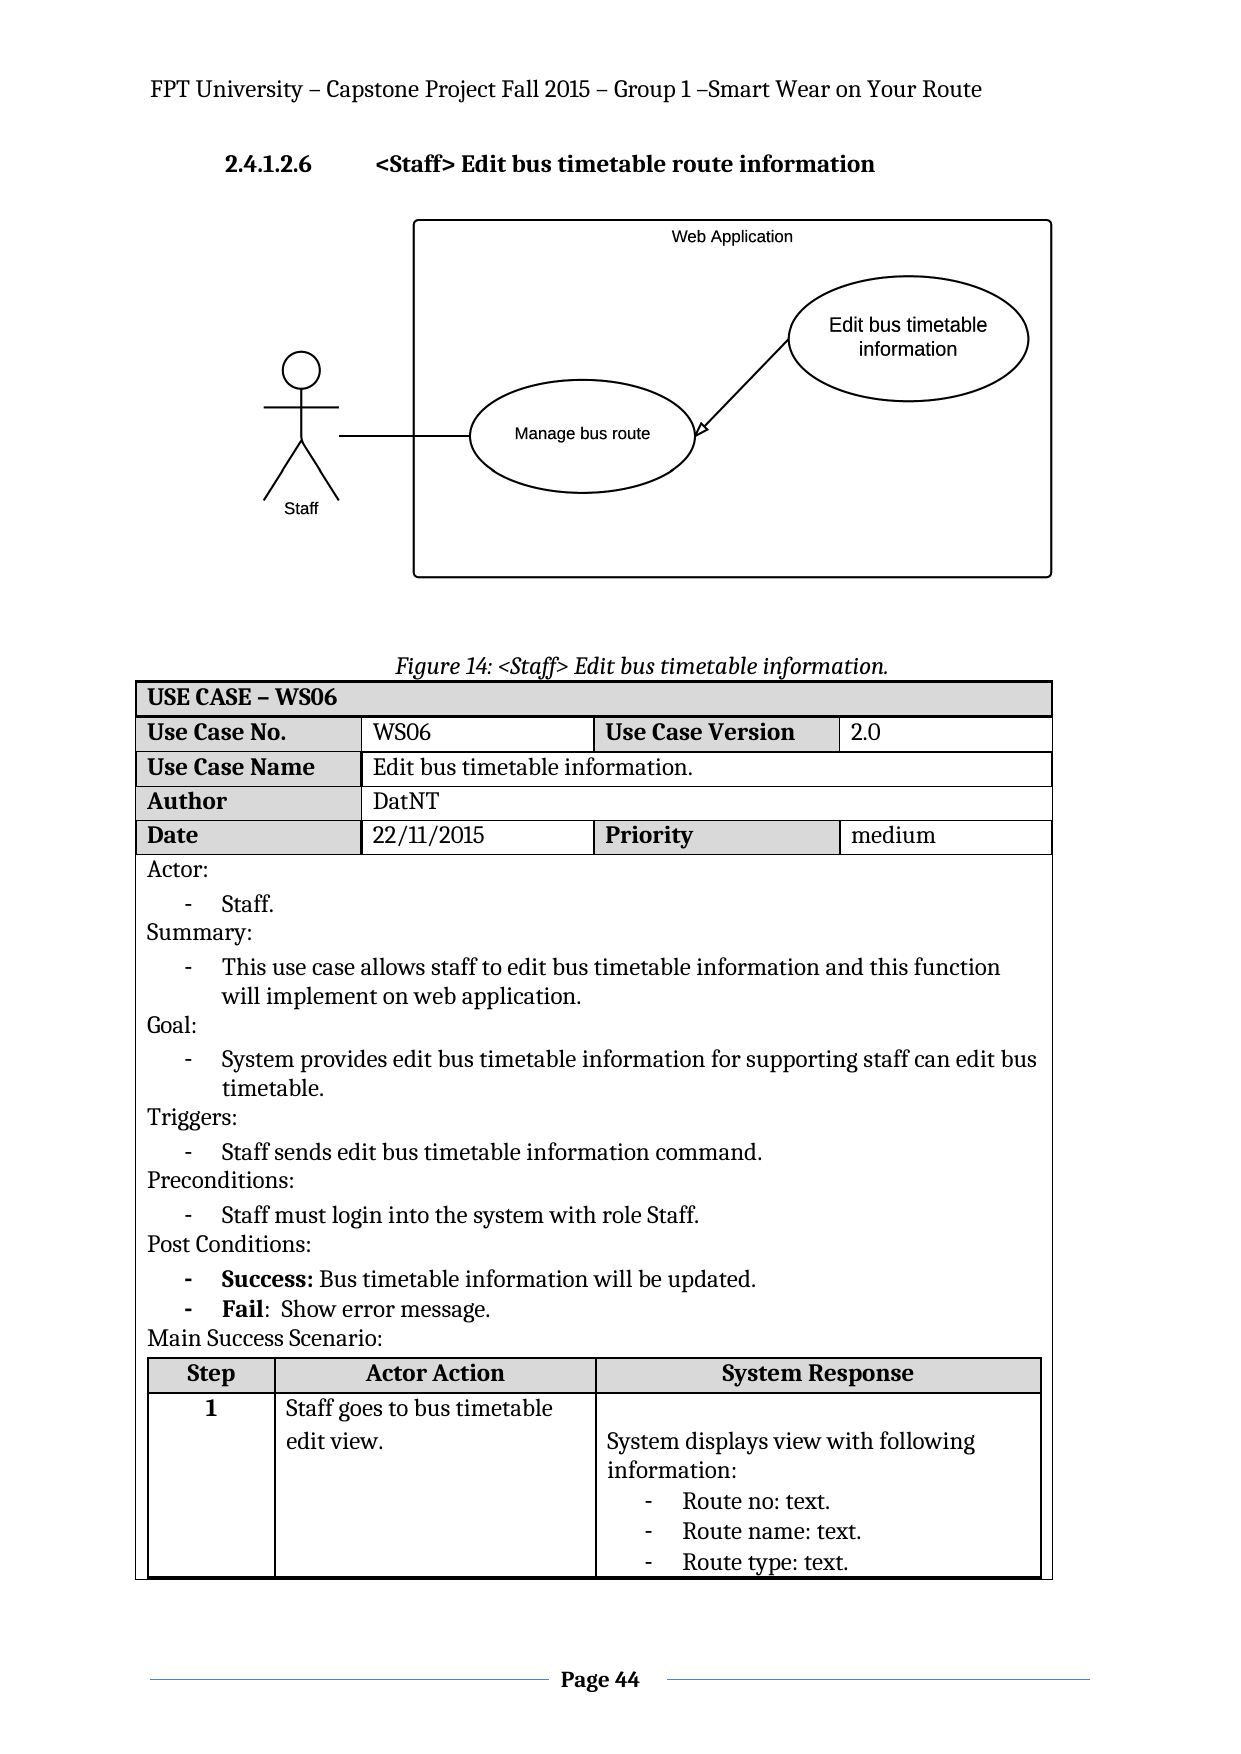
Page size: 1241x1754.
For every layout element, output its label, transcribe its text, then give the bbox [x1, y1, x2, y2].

table_cell Date [137, 821, 360, 854]
table_cell Priority [595, 821, 839, 854]
table_cell Author [136, 787, 361, 820]
table_cell DatNT [362, 787, 1052, 820]
table_cell 2.0 [840, 718, 1052, 751]
table_cell Use Case Name [137, 752, 360, 786]
table_cell WS06 [362, 718, 593, 751]
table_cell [136, 855, 1052, 1578]
subtitle 2.4.1.2.6 <Staff> Edit bus timetable route information [225, 150, 1090, 179]
table_cell medium [841, 821, 1051, 854]
picture [151, 183, 1089, 615]
table_cell Use Case No. [136, 718, 361, 751]
table_cell Use Case Version [595, 718, 839, 751]
table_cell Edit bus timetable information. [363, 753, 1051, 786]
table_header USE CASE – WS06 [137, 683, 1051, 715]
text Figure 14: <Staff> Edit bus timetable information. [150, 652, 1090, 680]
table_cell 22/11/2015 [363, 821, 593, 854]
